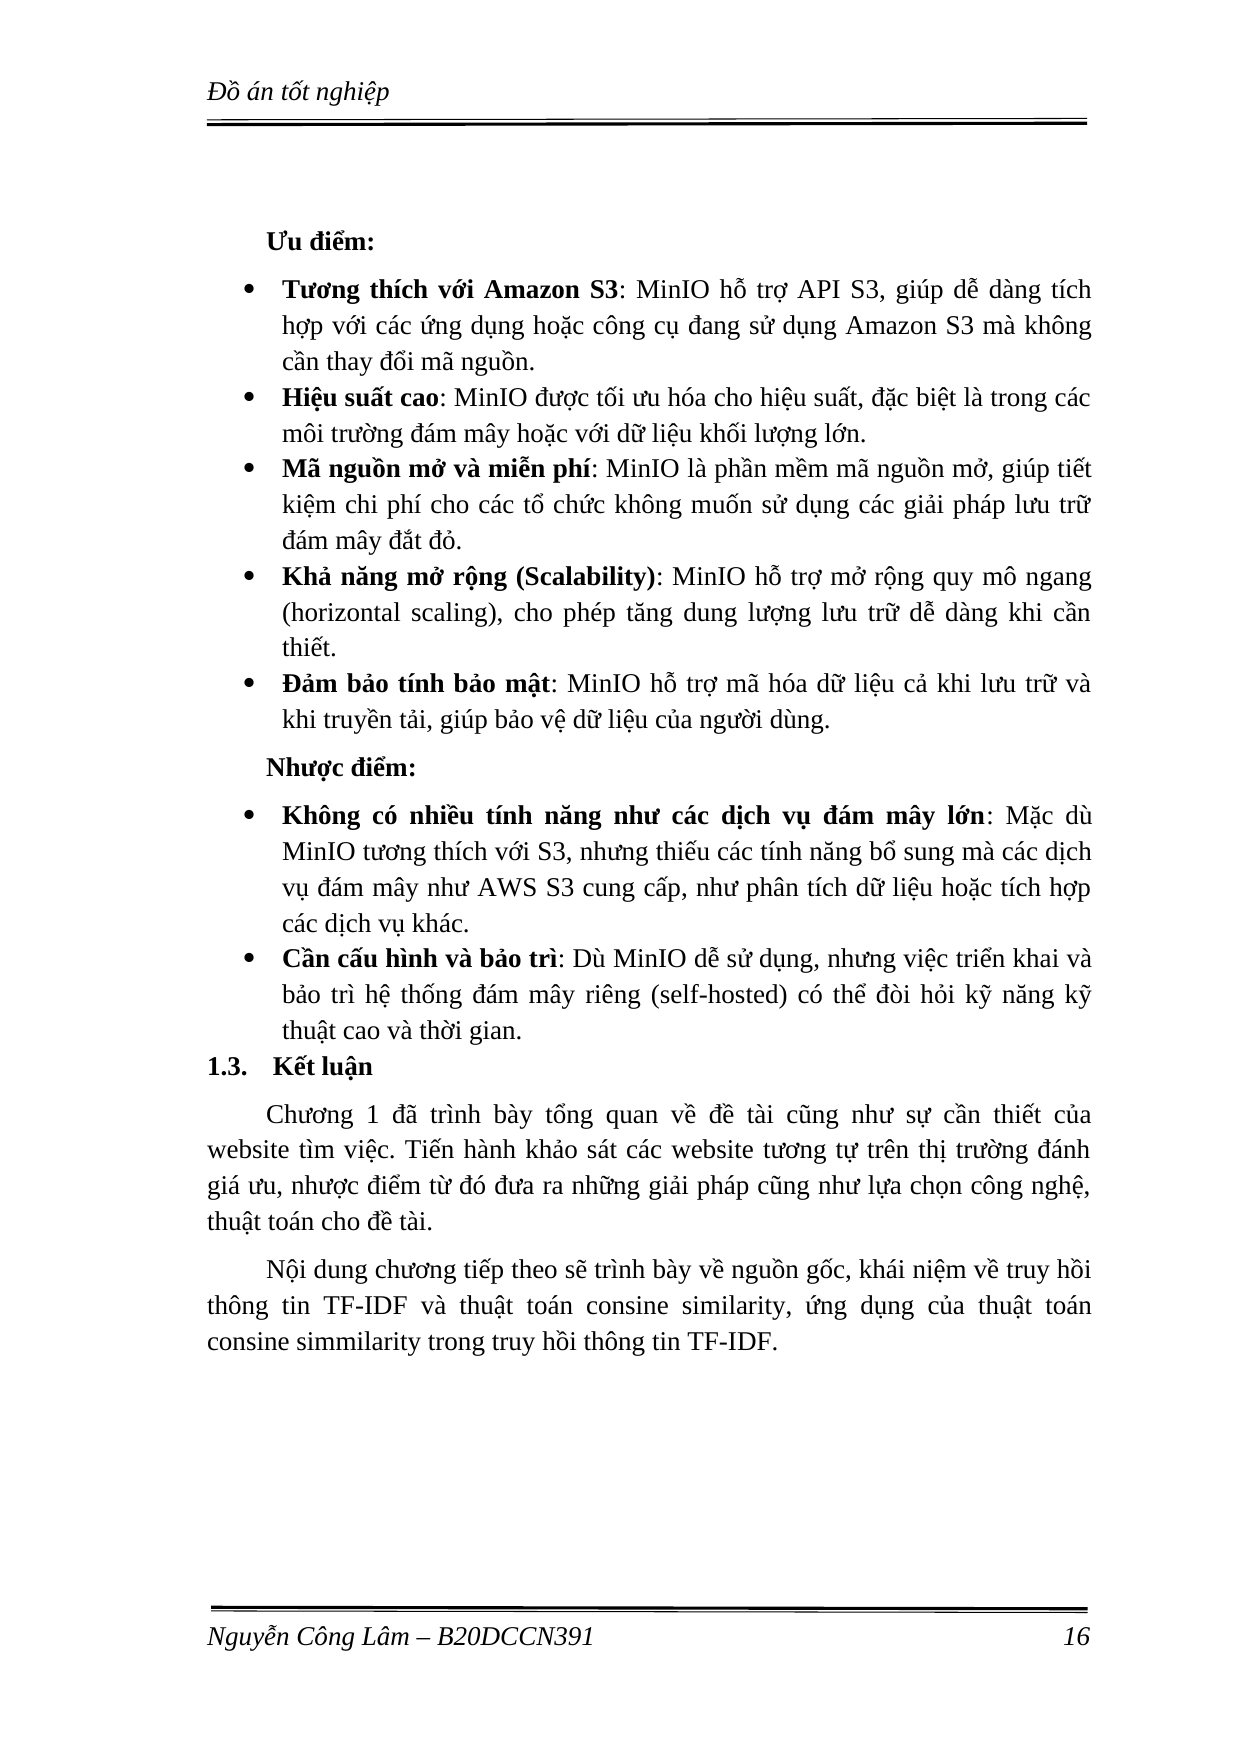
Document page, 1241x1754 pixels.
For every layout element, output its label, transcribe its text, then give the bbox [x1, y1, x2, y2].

list Tương thích với Amazon S3: MinIO hỗ trợ API S3, giúp dễ dàng tích hợp với các ứng dụng hoặc công cụ đang sử dụng Amazon S3 mà không cần thay đổi mã nguồn. [244, 274, 1092, 376]
text Nhược điểm: [251, 751, 1092, 782]
text Nội dung chương tiếp theo sẽ trình bày về nguồn gốc, khái niệm về truy hồi thông tin TF-IDF và thuật toán consine similarity, ứng dụng của thuật toán consine simmilarity trong truy hồi thông tin TF-IDF. [207, 1253, 1092, 1356]
list Khả năng mở rộng (Scalability): MinIO hỗ trợ mở rộng quy mô ngang (horizontal scaling), cho phép tăng dung lượng lưu trữ dễ dàng khi cần thiết. [244, 560, 1092, 662]
list Không có nhiều tính năng như các dịch vụ đám mây lớn: Mặc dù MinIO tương thích với S3, nhưng thiếu các tính năng bổ sung mà các dịch vụ đám mây như AWS S3 cung cấp, như phân tích dữ liệu hoặc tích hợp các dịch vụ khác. [244, 799, 1092, 938]
text Ưu điểm: [207, 225, 1092, 257]
text Chương 1 đã trình bày tổng quan về đề tài cũng như sự cần thiết của website tìm việc. Tiến hành khảo sát các website tương tự trên thị trường đánh giá ưu, nhược điểm từ đó đưa ra những giải pháp cũng như lựa chọn công nghệ, thuật toán cho đề tài. [207, 1098, 1092, 1236]
list Hiệu suất cao: MinIO được tối ưu hóa cho hiệu suất, đặc biệt là trong các môi trường đám mây hoặc với dữ liệu khối lượng lớn. [244, 381, 1092, 448]
list Cần cấu hình và bảo trì: Dù MinIO dễ sử dụng, nhưng việc triển khai và bảo trì hệ thống đám mây riêng (self-hosted) có thể đòi hỏi kỹ năng kỹ thuật cao và thời gian. [244, 942, 1092, 1045]
list Đảm bảo tính bảo mật: MinIO hỗ trợ mã hóa dữ liệu cả khi lưu trữ và khi truyền tải, giúp bảo vệ dữ liệu của người dùng. [244, 667, 1092, 734]
list Mã nguồn mở và miễn phí: MinIO là phần mềm mã nguồn mở, giúp tiết kiệm chi phí cho các tổ chức không muốn sử dụng các giải pháp lưu trữ đám mây đắt đỏ. [244, 452, 1092, 555]
list Kết luận [207, 1050, 1092, 1081]
